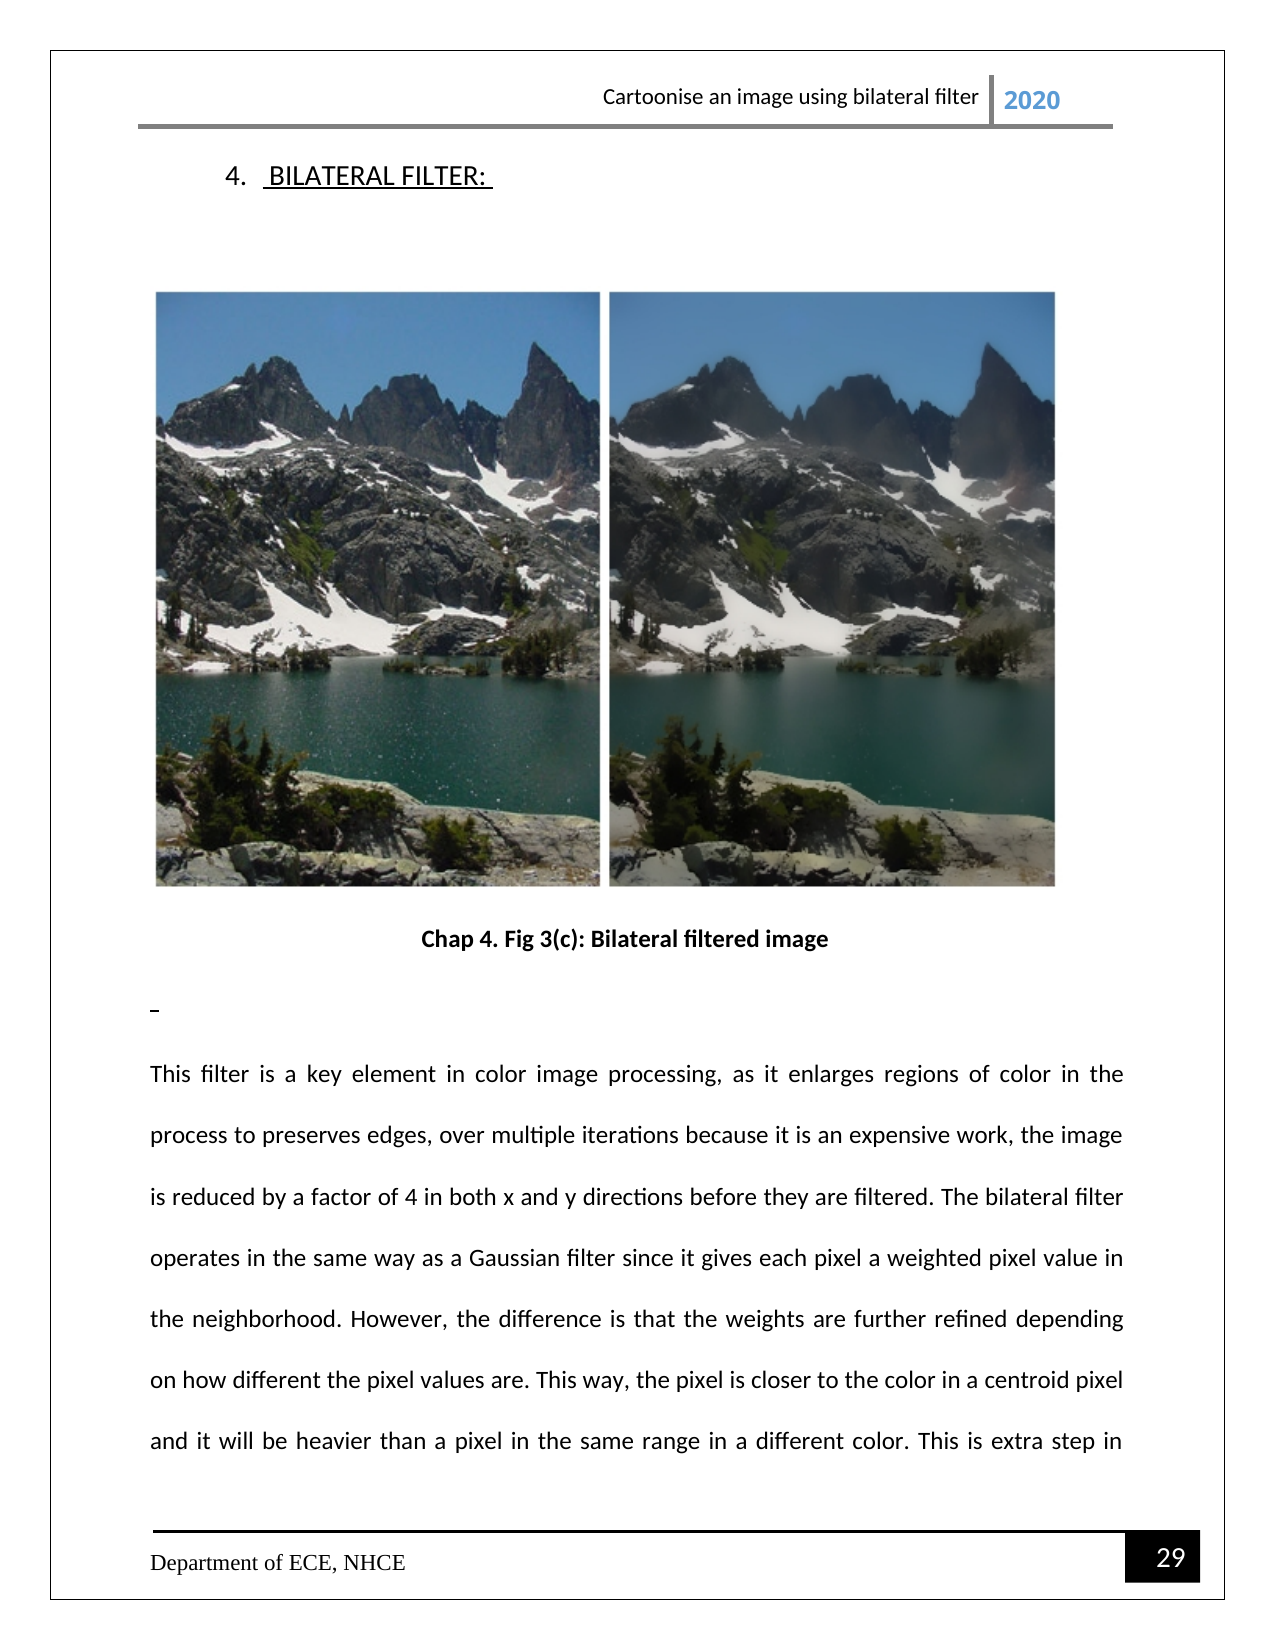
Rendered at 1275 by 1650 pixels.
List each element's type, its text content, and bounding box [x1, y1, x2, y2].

text Chap 4. Fig 3(c): Bilateral filtered image [150, 923, 1125, 954]
picture [150, 286, 1063, 893]
list BILATERAL FILTER: [225, 157, 1125, 192]
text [150, 1059, 1125, 1455]
